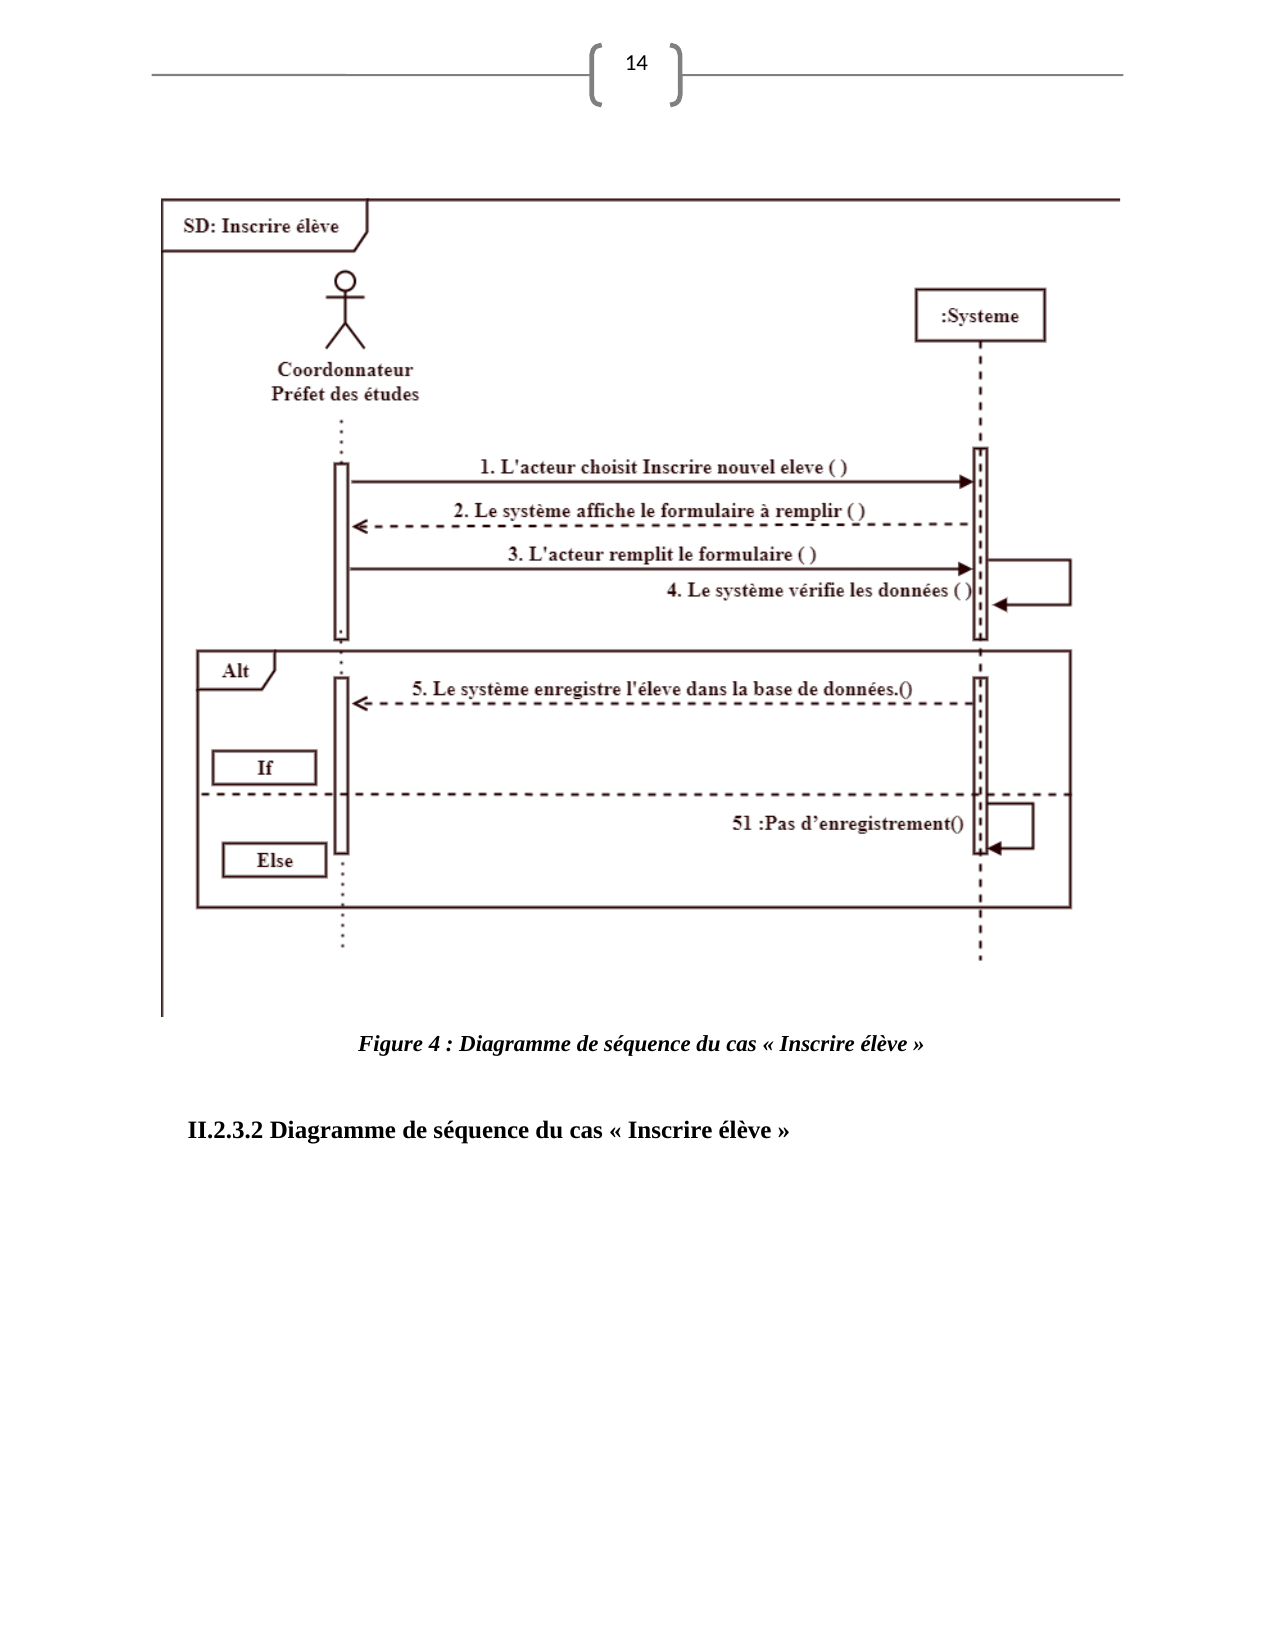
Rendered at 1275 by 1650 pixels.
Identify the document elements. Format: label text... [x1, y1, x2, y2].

picture [161, 198, 1121, 1016]
text II.2.3.2 Diagramme de séquence du cas « Inscrire élève » [187, 1057, 1125, 1144]
